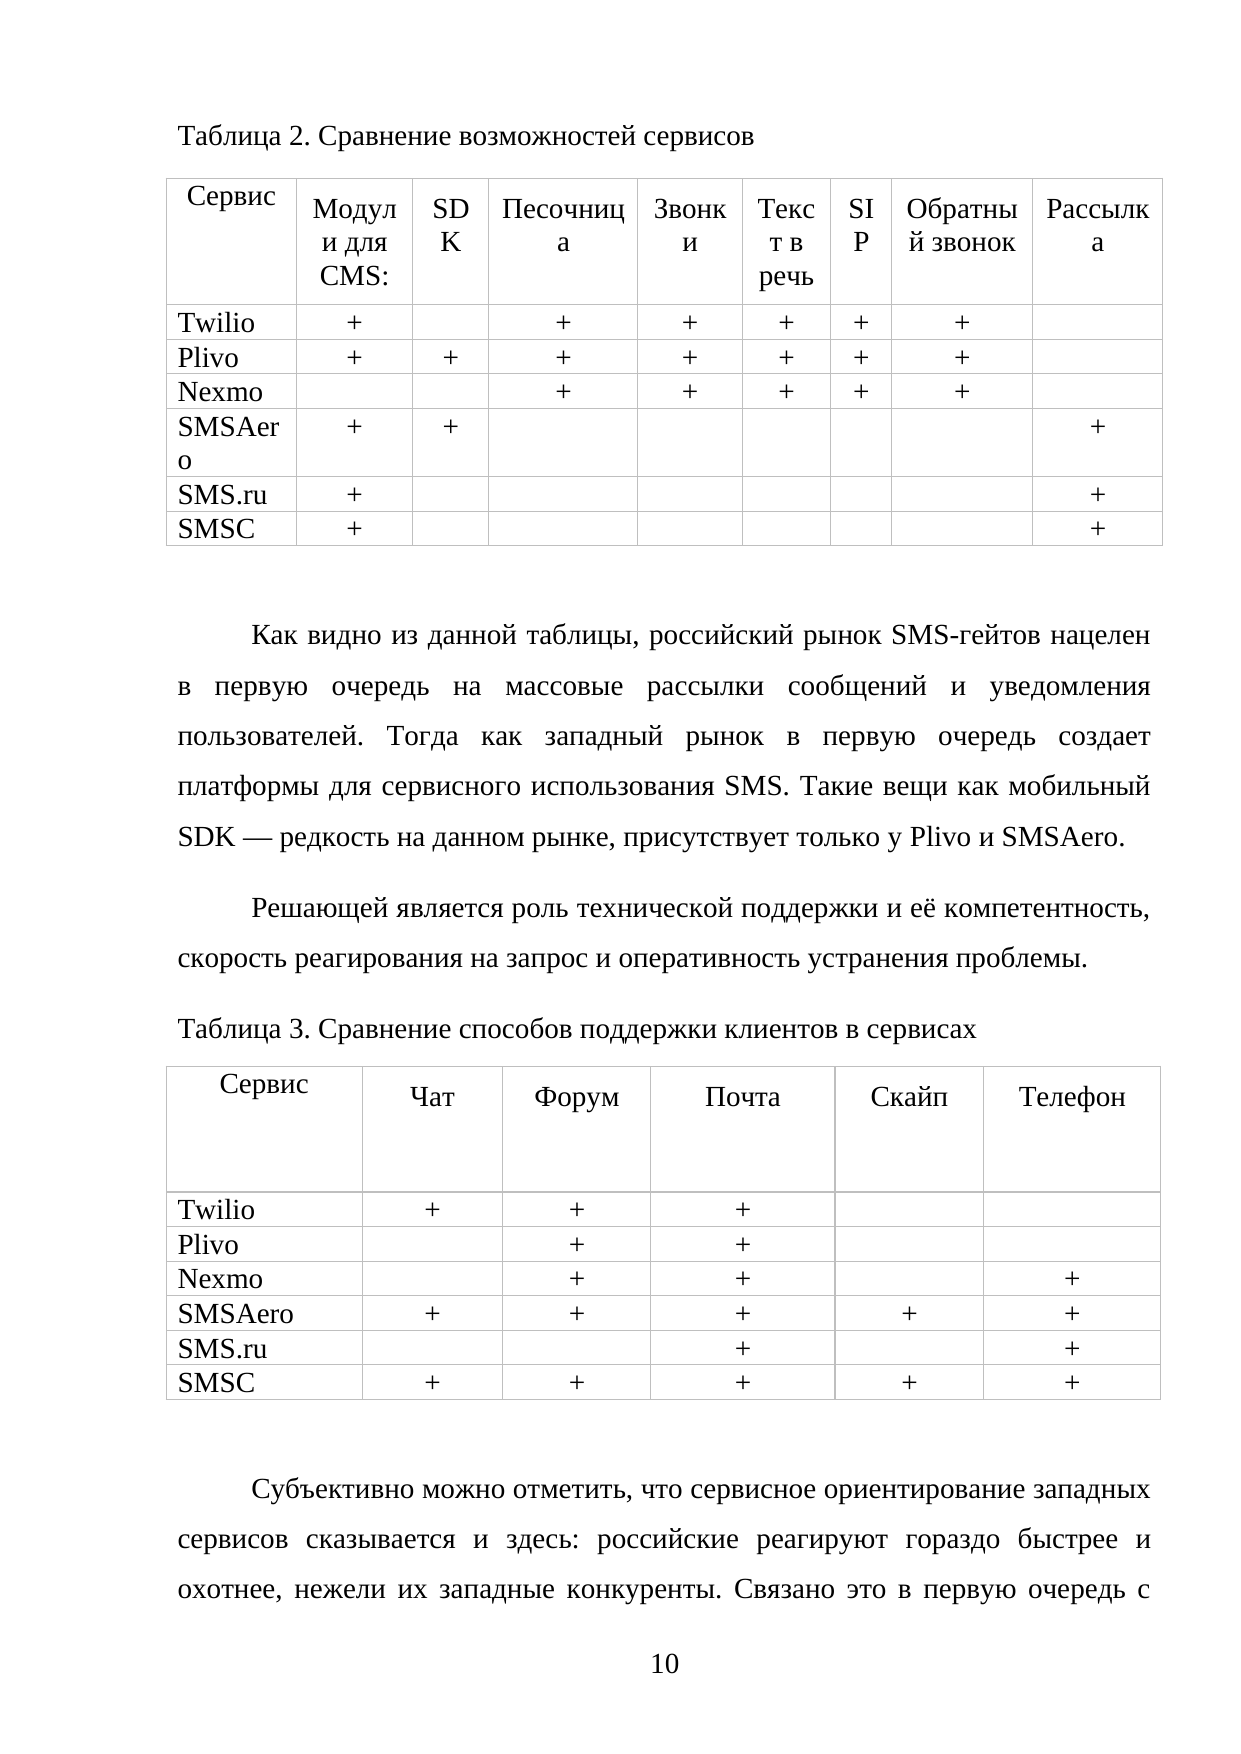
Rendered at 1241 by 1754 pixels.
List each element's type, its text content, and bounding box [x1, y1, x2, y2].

text Таблица 2. Сравнение возможностей сервисов [177, 118, 1152, 152]
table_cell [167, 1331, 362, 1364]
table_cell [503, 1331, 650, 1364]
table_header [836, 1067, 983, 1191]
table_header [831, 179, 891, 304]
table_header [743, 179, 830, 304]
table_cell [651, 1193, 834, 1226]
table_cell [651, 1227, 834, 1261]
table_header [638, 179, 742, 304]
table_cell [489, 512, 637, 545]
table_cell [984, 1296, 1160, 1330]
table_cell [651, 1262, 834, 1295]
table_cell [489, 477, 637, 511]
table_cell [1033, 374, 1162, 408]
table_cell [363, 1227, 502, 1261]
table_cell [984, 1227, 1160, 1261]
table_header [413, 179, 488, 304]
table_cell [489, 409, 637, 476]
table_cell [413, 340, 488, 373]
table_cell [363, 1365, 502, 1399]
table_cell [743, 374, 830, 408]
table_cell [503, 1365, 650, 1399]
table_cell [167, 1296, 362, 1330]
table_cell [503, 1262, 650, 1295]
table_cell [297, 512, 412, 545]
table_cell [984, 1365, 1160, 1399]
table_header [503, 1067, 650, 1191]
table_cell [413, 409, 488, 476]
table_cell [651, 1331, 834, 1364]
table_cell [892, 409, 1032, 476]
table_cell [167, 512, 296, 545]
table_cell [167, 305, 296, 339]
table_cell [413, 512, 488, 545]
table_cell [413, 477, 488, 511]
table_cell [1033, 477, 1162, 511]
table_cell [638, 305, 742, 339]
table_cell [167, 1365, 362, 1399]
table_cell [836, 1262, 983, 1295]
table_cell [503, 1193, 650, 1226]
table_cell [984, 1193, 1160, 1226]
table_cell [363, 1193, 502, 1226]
text Как видно из данной таблицы, российский рынок SMS-гейтов нацелен в первую очередь на массовые рассылки сообщений и уведомления пользователей. Тогда как западный рынок в первую очередь создает платформы для сервисного использования SMS. Такие вещи как мобильный SDK — редкость на данном рынке, присутствует только у Plivo и SMSAero. [177, 617, 1152, 852]
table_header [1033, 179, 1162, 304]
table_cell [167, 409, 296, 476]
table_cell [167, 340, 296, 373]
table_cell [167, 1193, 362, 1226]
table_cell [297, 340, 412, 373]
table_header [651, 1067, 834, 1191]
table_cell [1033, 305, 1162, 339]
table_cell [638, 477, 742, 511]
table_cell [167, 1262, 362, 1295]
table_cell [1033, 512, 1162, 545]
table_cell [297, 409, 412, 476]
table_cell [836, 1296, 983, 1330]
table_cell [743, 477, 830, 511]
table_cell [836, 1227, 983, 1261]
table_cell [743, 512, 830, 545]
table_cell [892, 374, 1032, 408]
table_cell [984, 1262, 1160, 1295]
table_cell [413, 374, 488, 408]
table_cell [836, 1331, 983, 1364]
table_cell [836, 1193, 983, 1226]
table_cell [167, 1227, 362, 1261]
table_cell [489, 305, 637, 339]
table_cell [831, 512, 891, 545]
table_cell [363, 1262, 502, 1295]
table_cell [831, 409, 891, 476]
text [177, 1471, 1152, 1605]
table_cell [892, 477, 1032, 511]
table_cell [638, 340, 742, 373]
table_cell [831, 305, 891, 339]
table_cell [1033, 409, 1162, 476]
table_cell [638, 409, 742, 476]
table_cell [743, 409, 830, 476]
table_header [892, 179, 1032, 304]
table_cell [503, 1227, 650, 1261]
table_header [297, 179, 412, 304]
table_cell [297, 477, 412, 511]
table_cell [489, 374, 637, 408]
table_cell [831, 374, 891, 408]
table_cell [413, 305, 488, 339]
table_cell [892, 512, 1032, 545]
text Решающей является роль технической поддержки и её компетентность, скорость реагирования на запрос и оперативность устранения проблемы. [177, 890, 1152, 974]
text Таблица 3. Сравнение способов поддержки клиентов в сервисах [177, 1011, 1152, 1045]
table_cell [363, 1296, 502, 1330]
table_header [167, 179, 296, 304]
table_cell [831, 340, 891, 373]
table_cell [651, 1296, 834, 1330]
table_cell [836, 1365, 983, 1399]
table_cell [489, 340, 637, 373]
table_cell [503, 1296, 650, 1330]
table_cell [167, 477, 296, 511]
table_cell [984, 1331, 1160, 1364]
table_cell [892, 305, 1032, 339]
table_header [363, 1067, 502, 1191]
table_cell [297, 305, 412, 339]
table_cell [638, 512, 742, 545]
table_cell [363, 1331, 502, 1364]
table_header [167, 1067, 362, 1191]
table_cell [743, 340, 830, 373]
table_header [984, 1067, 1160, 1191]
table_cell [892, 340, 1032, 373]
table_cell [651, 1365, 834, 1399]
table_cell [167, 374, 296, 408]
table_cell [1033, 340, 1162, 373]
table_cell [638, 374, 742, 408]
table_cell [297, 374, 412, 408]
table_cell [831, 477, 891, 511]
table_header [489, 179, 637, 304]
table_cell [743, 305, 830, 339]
